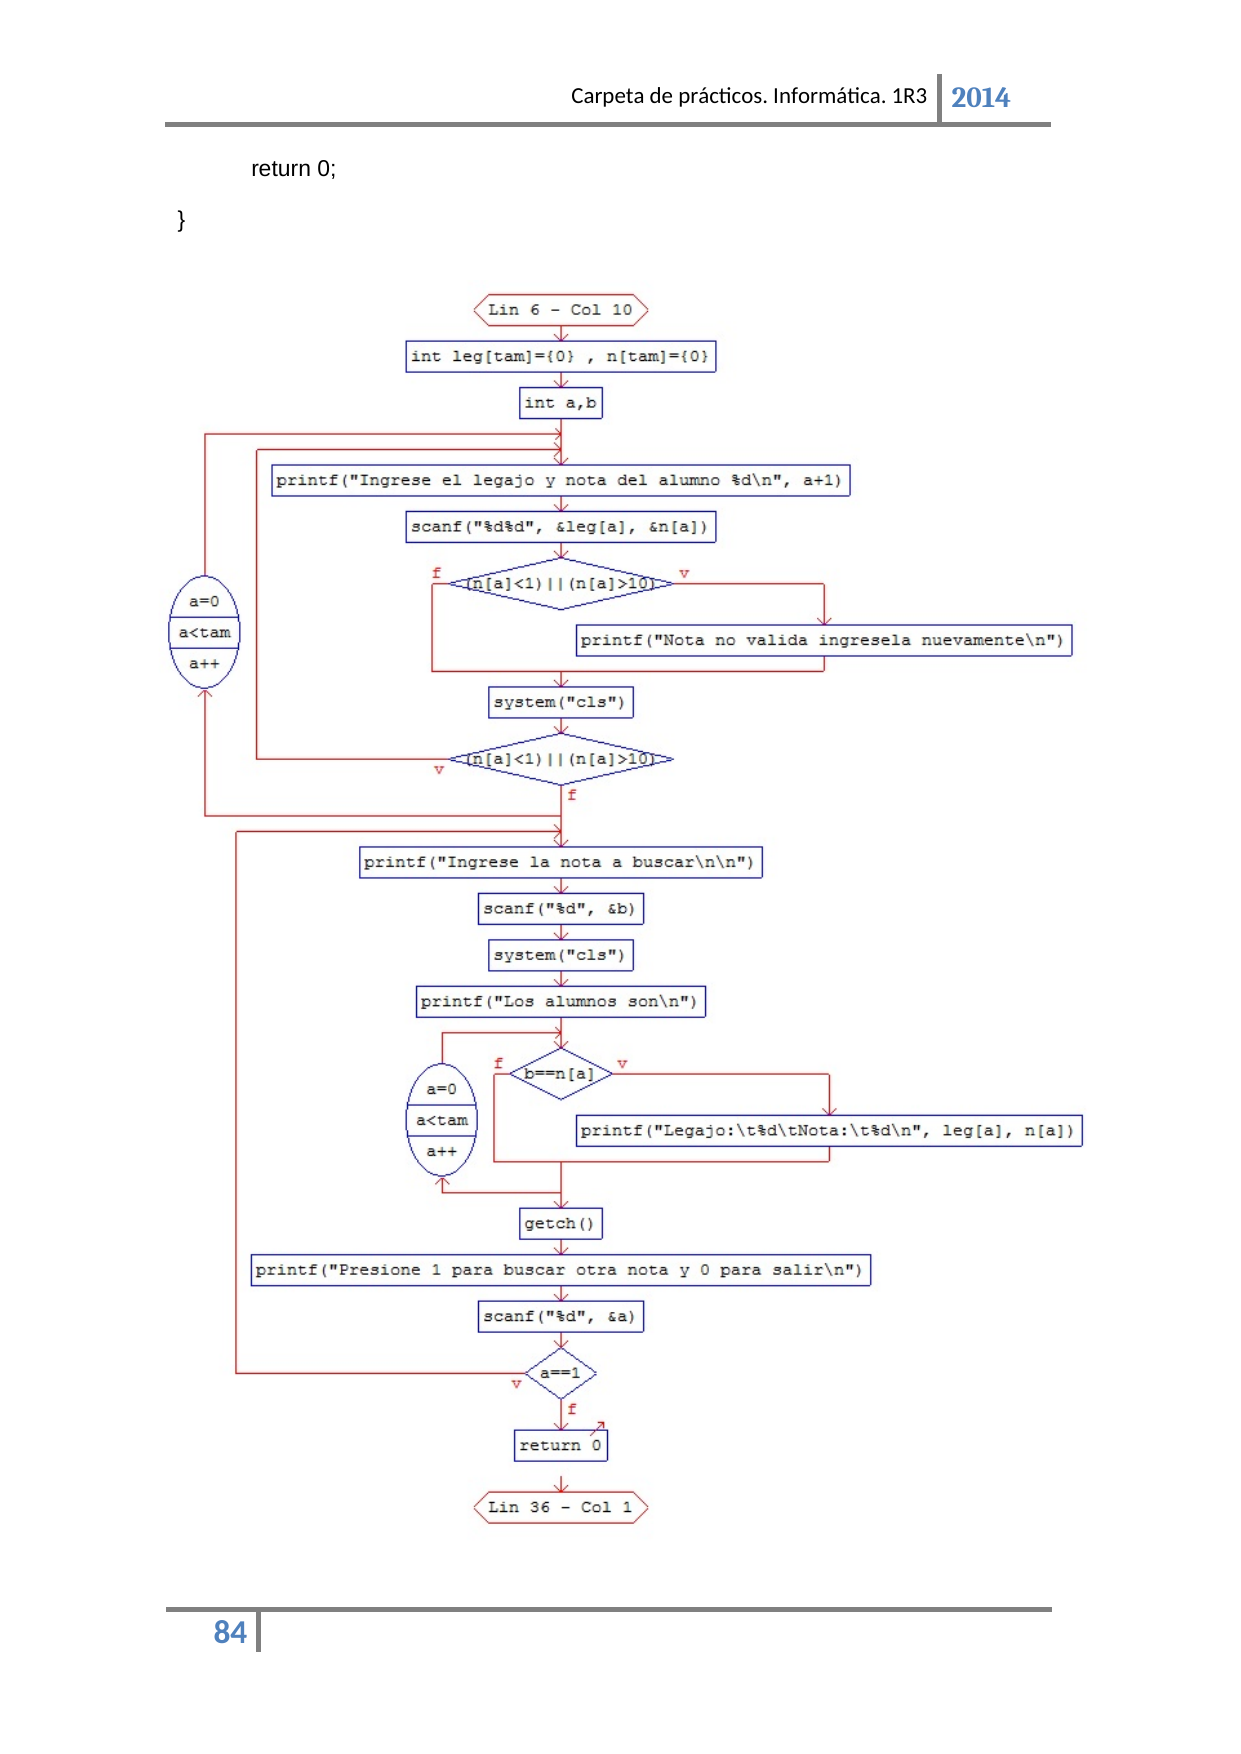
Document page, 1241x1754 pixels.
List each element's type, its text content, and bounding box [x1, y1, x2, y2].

text } [177, 206, 1063, 232]
picture [158, 280, 1096, 1591]
text return 0; [177, 155, 1063, 181]
